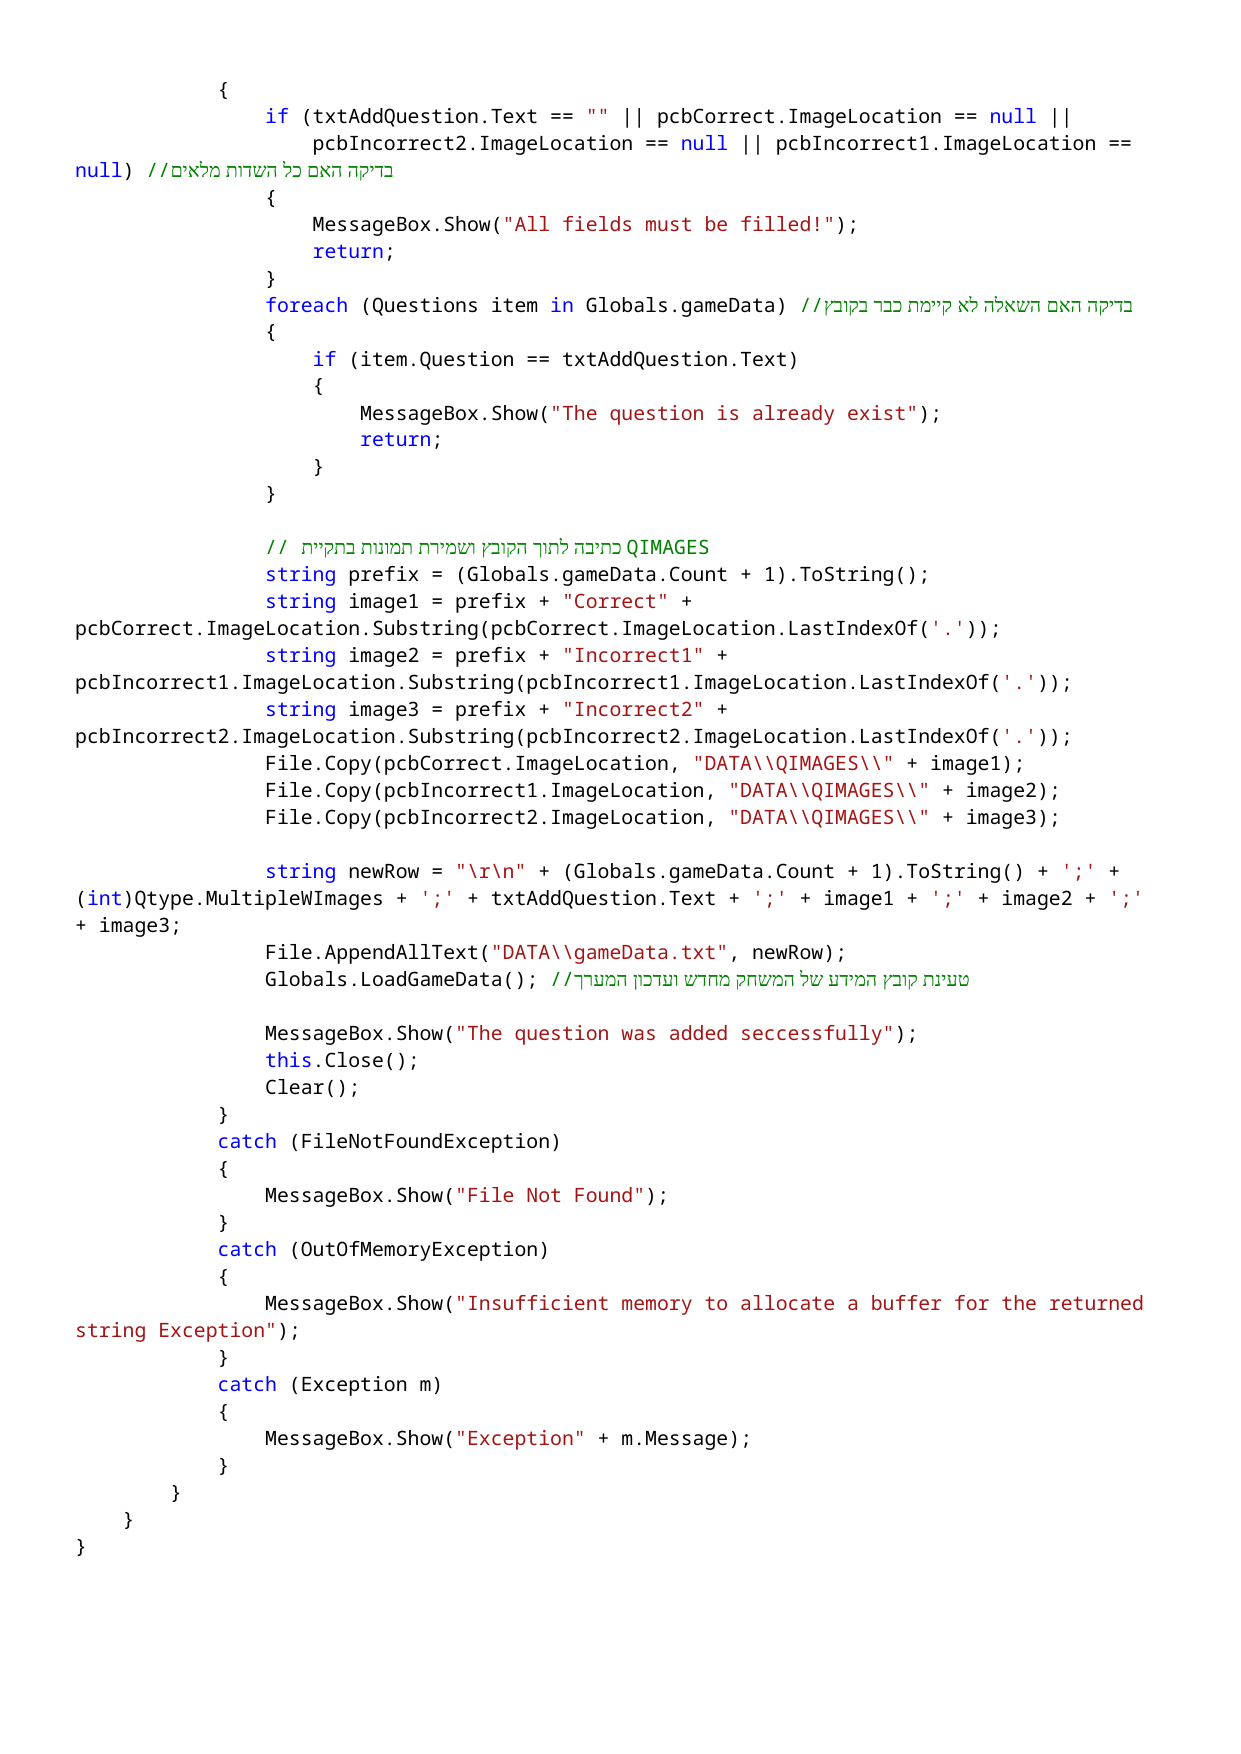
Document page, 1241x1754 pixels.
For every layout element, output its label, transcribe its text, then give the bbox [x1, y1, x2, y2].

text } [75, 1532, 1165, 1559]
text } [75, 1505, 1165, 1532]
text return; [75, 237, 1165, 264]
text foreach (Questions item in Globals.gameData) //בדיקה האם השאלה לא קיימת כבר בקובץ [75, 291, 1165, 318]
text string newRow = "\r\n" + (Globals.gameData.Count + 1).ToString() + ';' + (int)Qtype.MultipleWImages + ';' + txtAddQuestion.Text + ';' + image1 + ';' + image2 + ';' + image3; [75, 857, 1165, 938]
text return; [75, 426, 1165, 453]
text MessageBox.Show("All fields must be filled!"); [75, 210, 1165, 237]
text } [75, 1208, 1165, 1235]
text catch (FileNotFoundException) [75, 1127, 1165, 1154]
text { [75, 75, 1165, 102]
text } [75, 1451, 1165, 1478]
text } [75, 1100, 1165, 1127]
text File.Copy(pcbIncorrect1.ImageLocation, "DATA\\QIMAGES\\" + image2); [75, 776, 1165, 803]
text { [75, 372, 1165, 399]
text string image3 = prefix + "Incorrect2" + pcbIncorrect2.ImageLocation.Substring(pcbIncorrect2.ImageLocation.LastIndexOf('.')); [75, 696, 1165, 749]
text } [75, 1478, 1165, 1505]
text // כתיבה לתוך הקובץ ושמירת תמונות בתקיית QIMAGES [75, 534, 1165, 561]
text string image1 = prefix + "Correct" + pcbCorrect.ImageLocation.Substring(pcbCorrect.ImageLocation.LastIndexOf('.')); [75, 588, 1165, 642]
text } [75, 264, 1165, 291]
text MessageBox.Show("Insufficient memory to allocate a buffer for the returned string Exception"); [75, 1289, 1165, 1343]
text { [75, 1154, 1165, 1181]
text { [75, 1262, 1165, 1289]
text Globals.LoadGameData(); //טעינת קובץ המידע של המשחק מחדש ועדכון המערך [75, 965, 1165, 992]
text string image2 = prefix + "Incorrect1" + pcbIncorrect1.ImageLocation.Substring(pcbIncorrect1.ImageLocation.LastIndexOf('.')); [75, 642, 1165, 696]
text if (txtAddQuestion.Text == "" || pcbCorrect.ImageLocation == null || [75, 102, 1165, 129]
text MessageBox.Show("The question is already exist"); [75, 399, 1165, 426]
text } [75, 453, 1165, 480]
text string prefix = (Globals.gameData.Count + 1).ToString(); [75, 561, 1165, 588]
text catch (OutOfMemoryException) [75, 1235, 1165, 1262]
text { [75, 318, 1165, 345]
text } [75, 480, 1165, 507]
text File.AppendAllText("DATA\\gameData.txt", newRow); [75, 938, 1165, 965]
text { [75, 183, 1165, 210]
text pcbIncorrect2.ImageLocation == null || pcbIncorrect1.ImageLocation == null) //בדיקה האם כל השדות מלאים [75, 129, 1165, 183]
text File.Copy(pcbCorrect.ImageLocation, "DATA\\QIMAGES\\" + image1); [75, 749, 1165, 776]
text this.Close(); [75, 1046, 1165, 1073]
text catch (Exception m) [75, 1370, 1165, 1397]
text MessageBox.Show("The question was added seccessfully"); [75, 1019, 1165, 1046]
text MessageBox.Show("Exception" + m.Message); [75, 1424, 1165, 1451]
text File.Copy(pcbIncorrect2.ImageLocation, "DATA\\QIMAGES\\" + image3); [75, 803, 1165, 830]
text MessageBox.Show("File Not Found"); [75, 1181, 1165, 1208]
text } [75, 1343, 1165, 1370]
text { [75, 1397, 1165, 1424]
text if (item.Question == txtAddQuestion.Text) [75, 345, 1165, 372]
text Clear(); [75, 1073, 1165, 1100]
